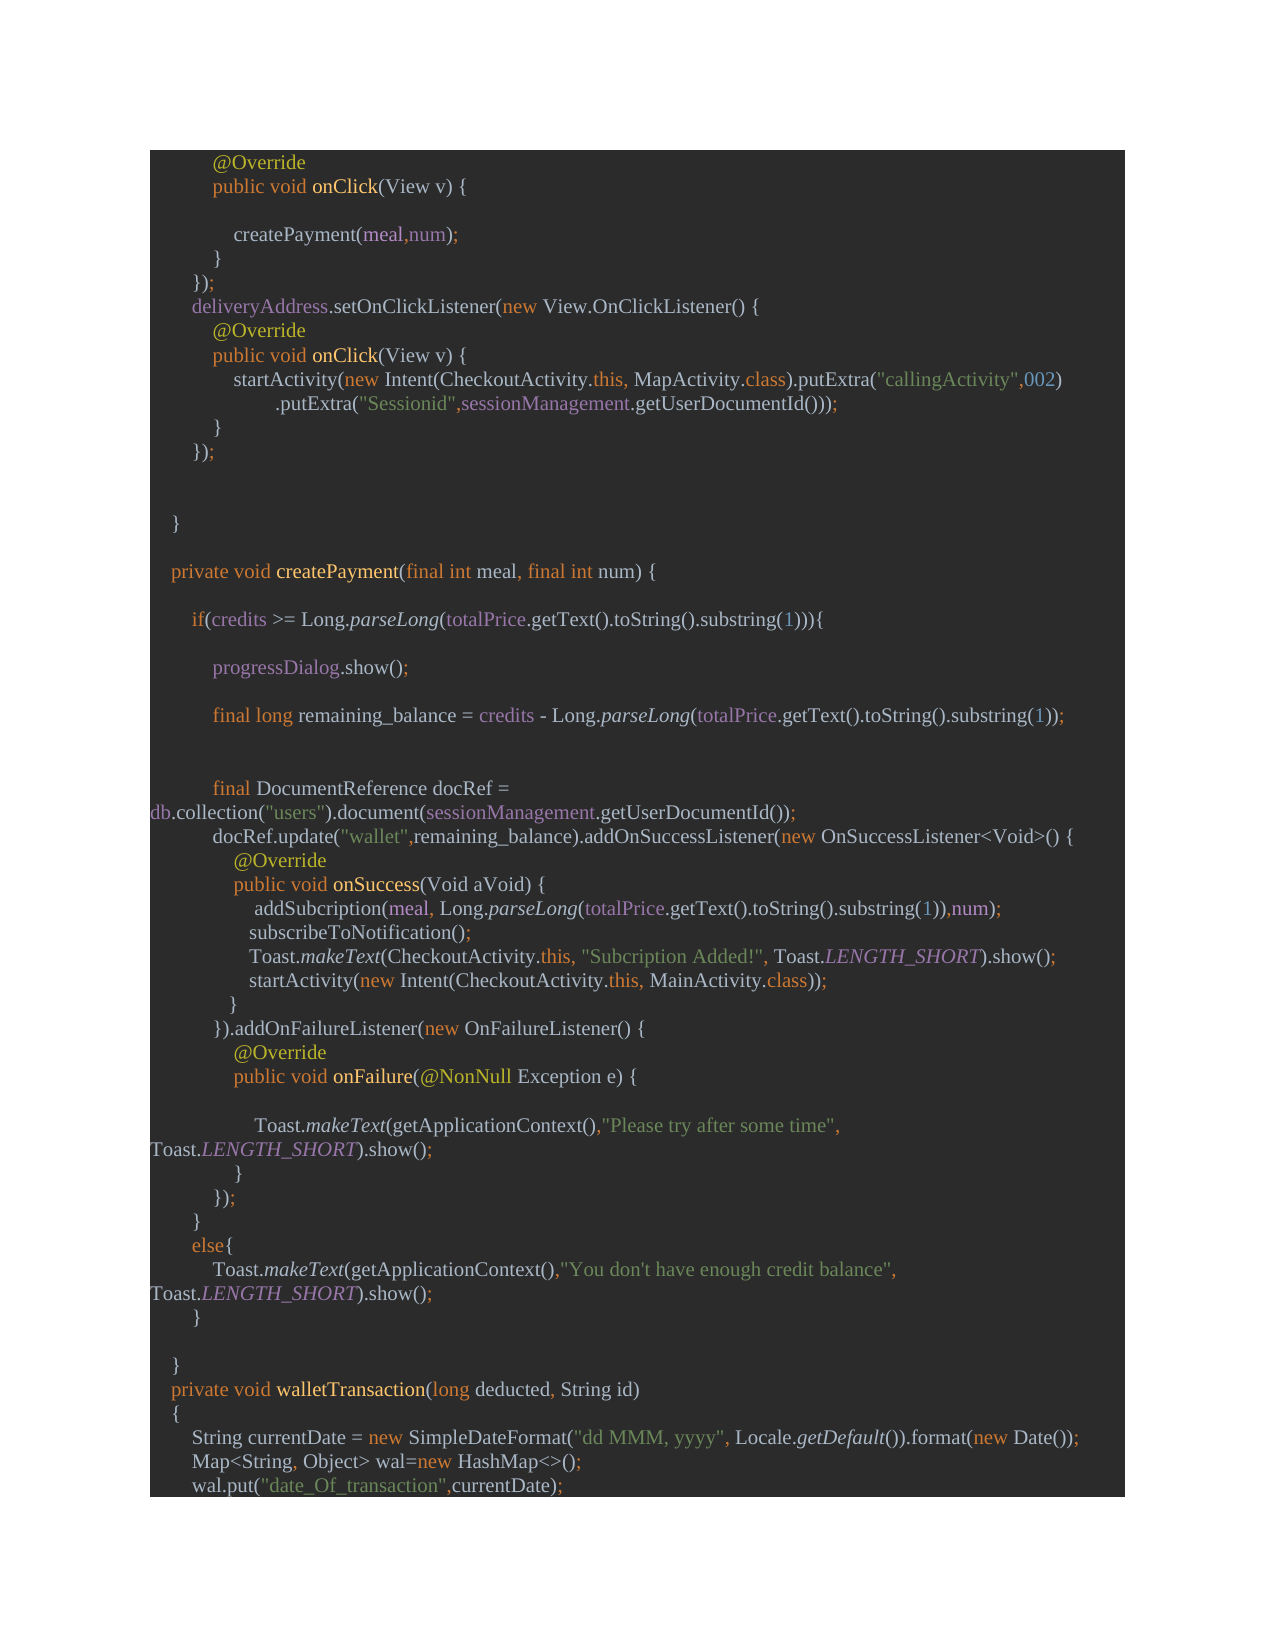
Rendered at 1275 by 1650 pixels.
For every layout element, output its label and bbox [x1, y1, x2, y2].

text [150, 150, 1125, 1497]
